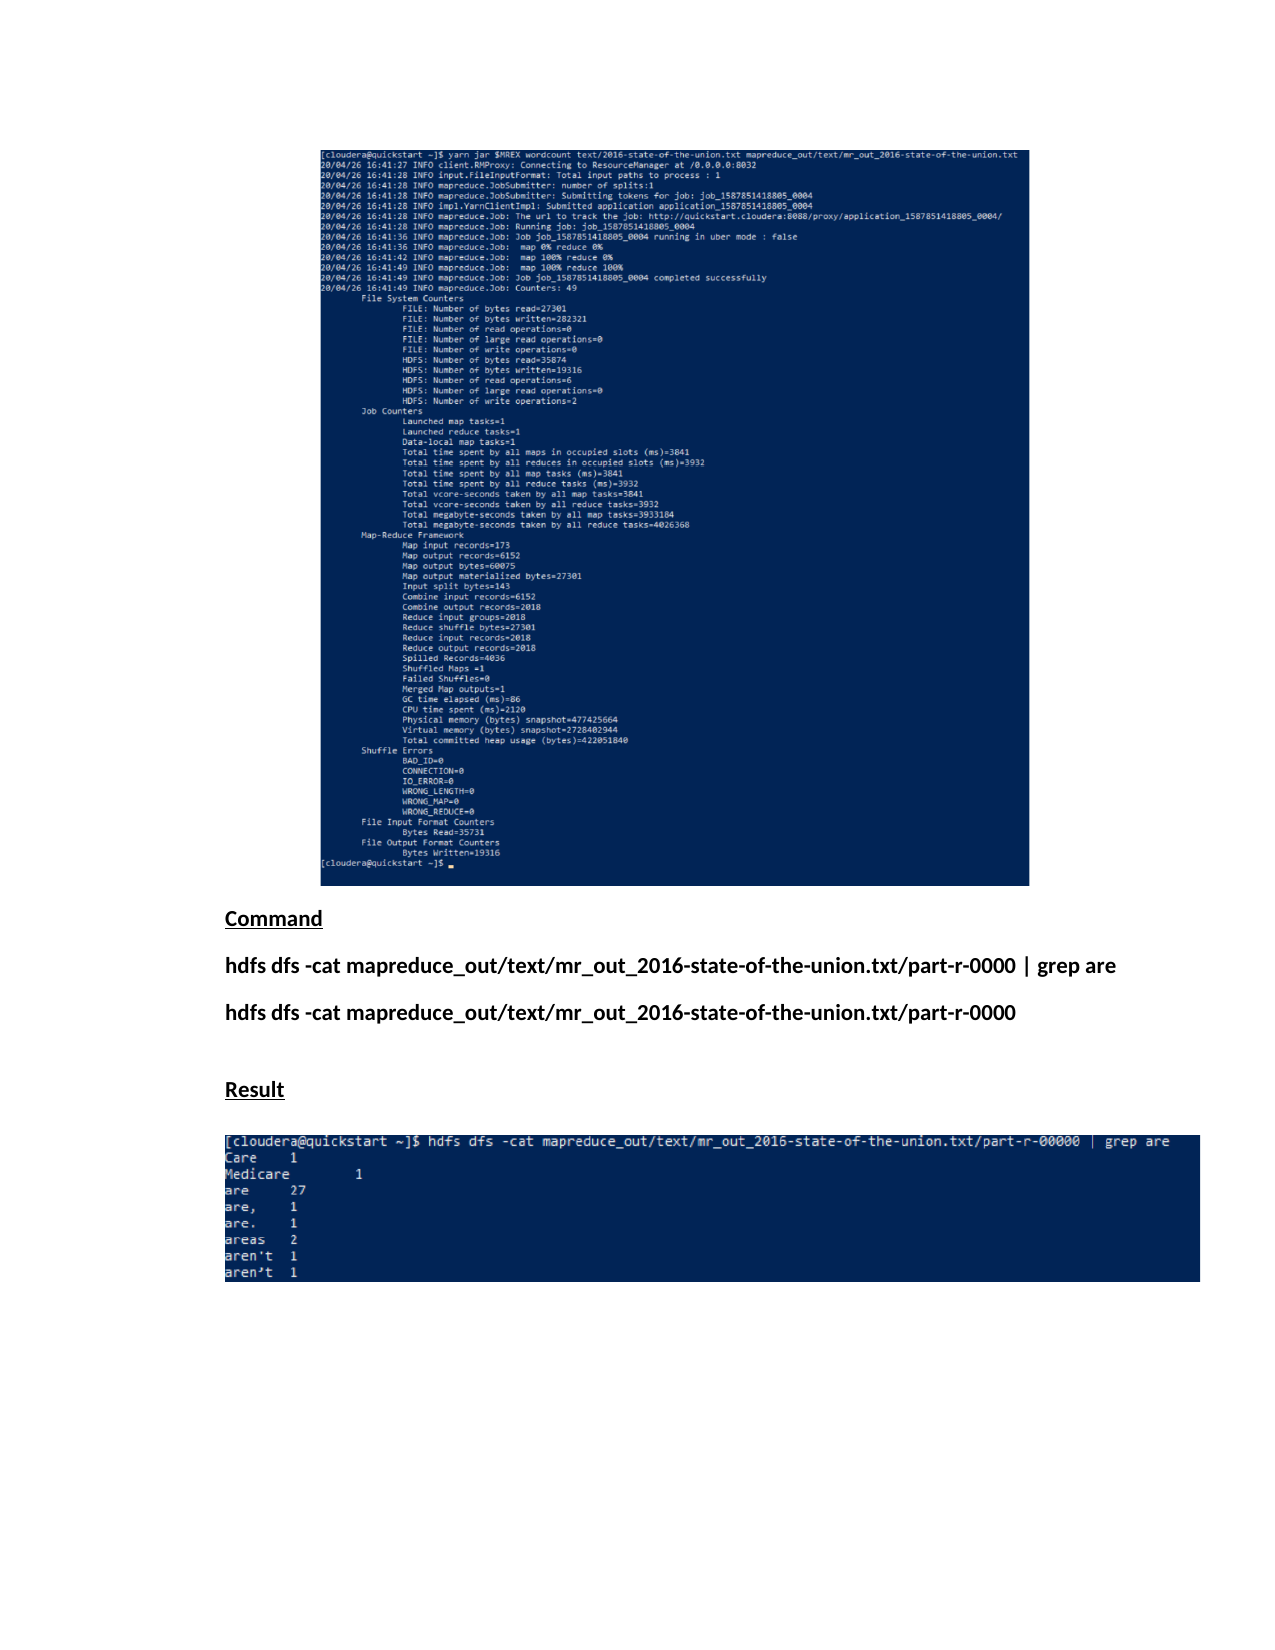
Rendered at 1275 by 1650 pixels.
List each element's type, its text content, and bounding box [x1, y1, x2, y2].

list Result [225, 1075, 1125, 1103]
picture [320, 150, 1030, 886]
text Command [225, 904, 1125, 932]
text hdfs dfs -cat mapreduce_out/text/mr_out_2016-state-of-the-union.txt/part-r-0000 [225, 998, 1125, 1026]
picture [225, 1135, 1200, 1282]
text hdfs dfs -cat mapreduce_out/text/mr_out_2016-state-of-the-union.txt/part-r-0000 | grep are [225, 951, 1125, 979]
